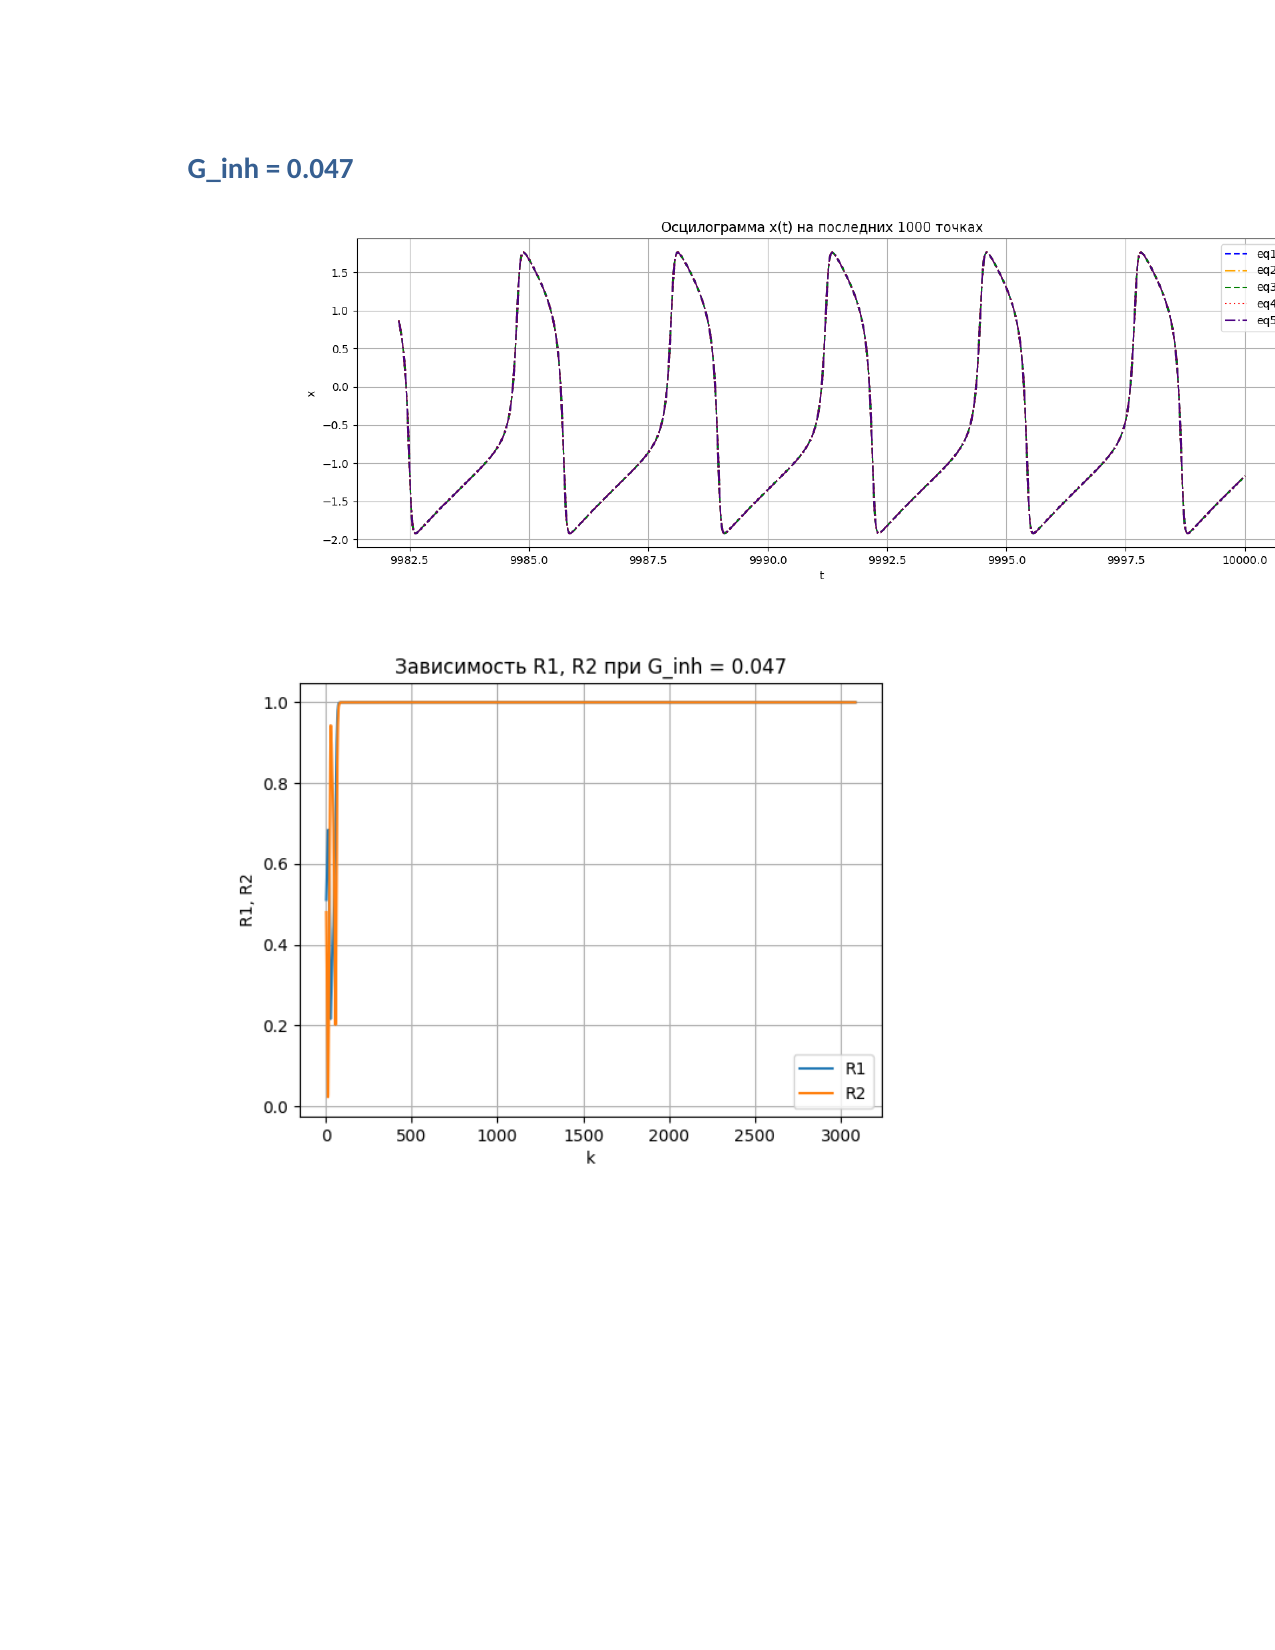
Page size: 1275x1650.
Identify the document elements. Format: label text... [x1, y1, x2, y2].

picture [206, 191, 1275, 591]
picture [206, 615, 957, 1179]
subtitle G_inh = 0.047 [187, 150, 1087, 186]
